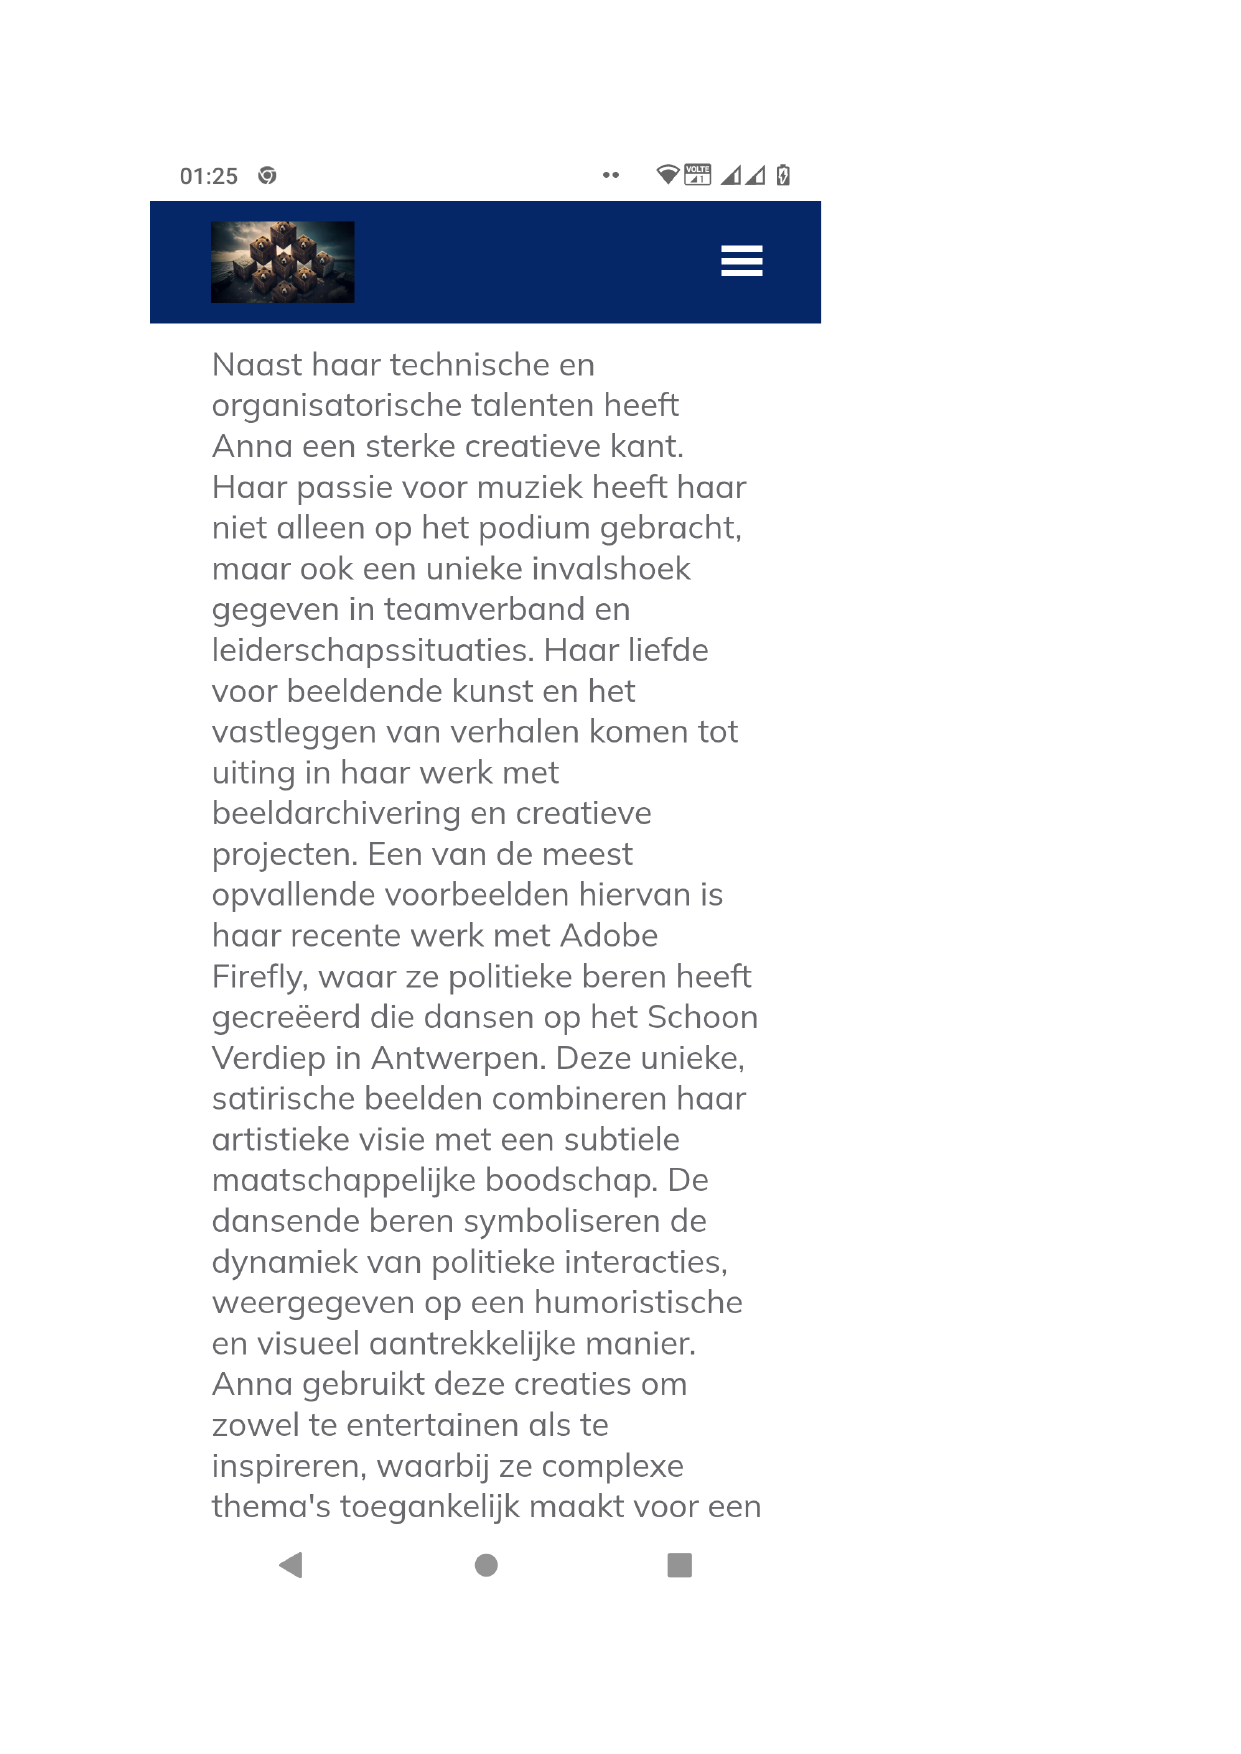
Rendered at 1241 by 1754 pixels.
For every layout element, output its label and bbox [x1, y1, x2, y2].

picture [150, 150, 822, 1604]
